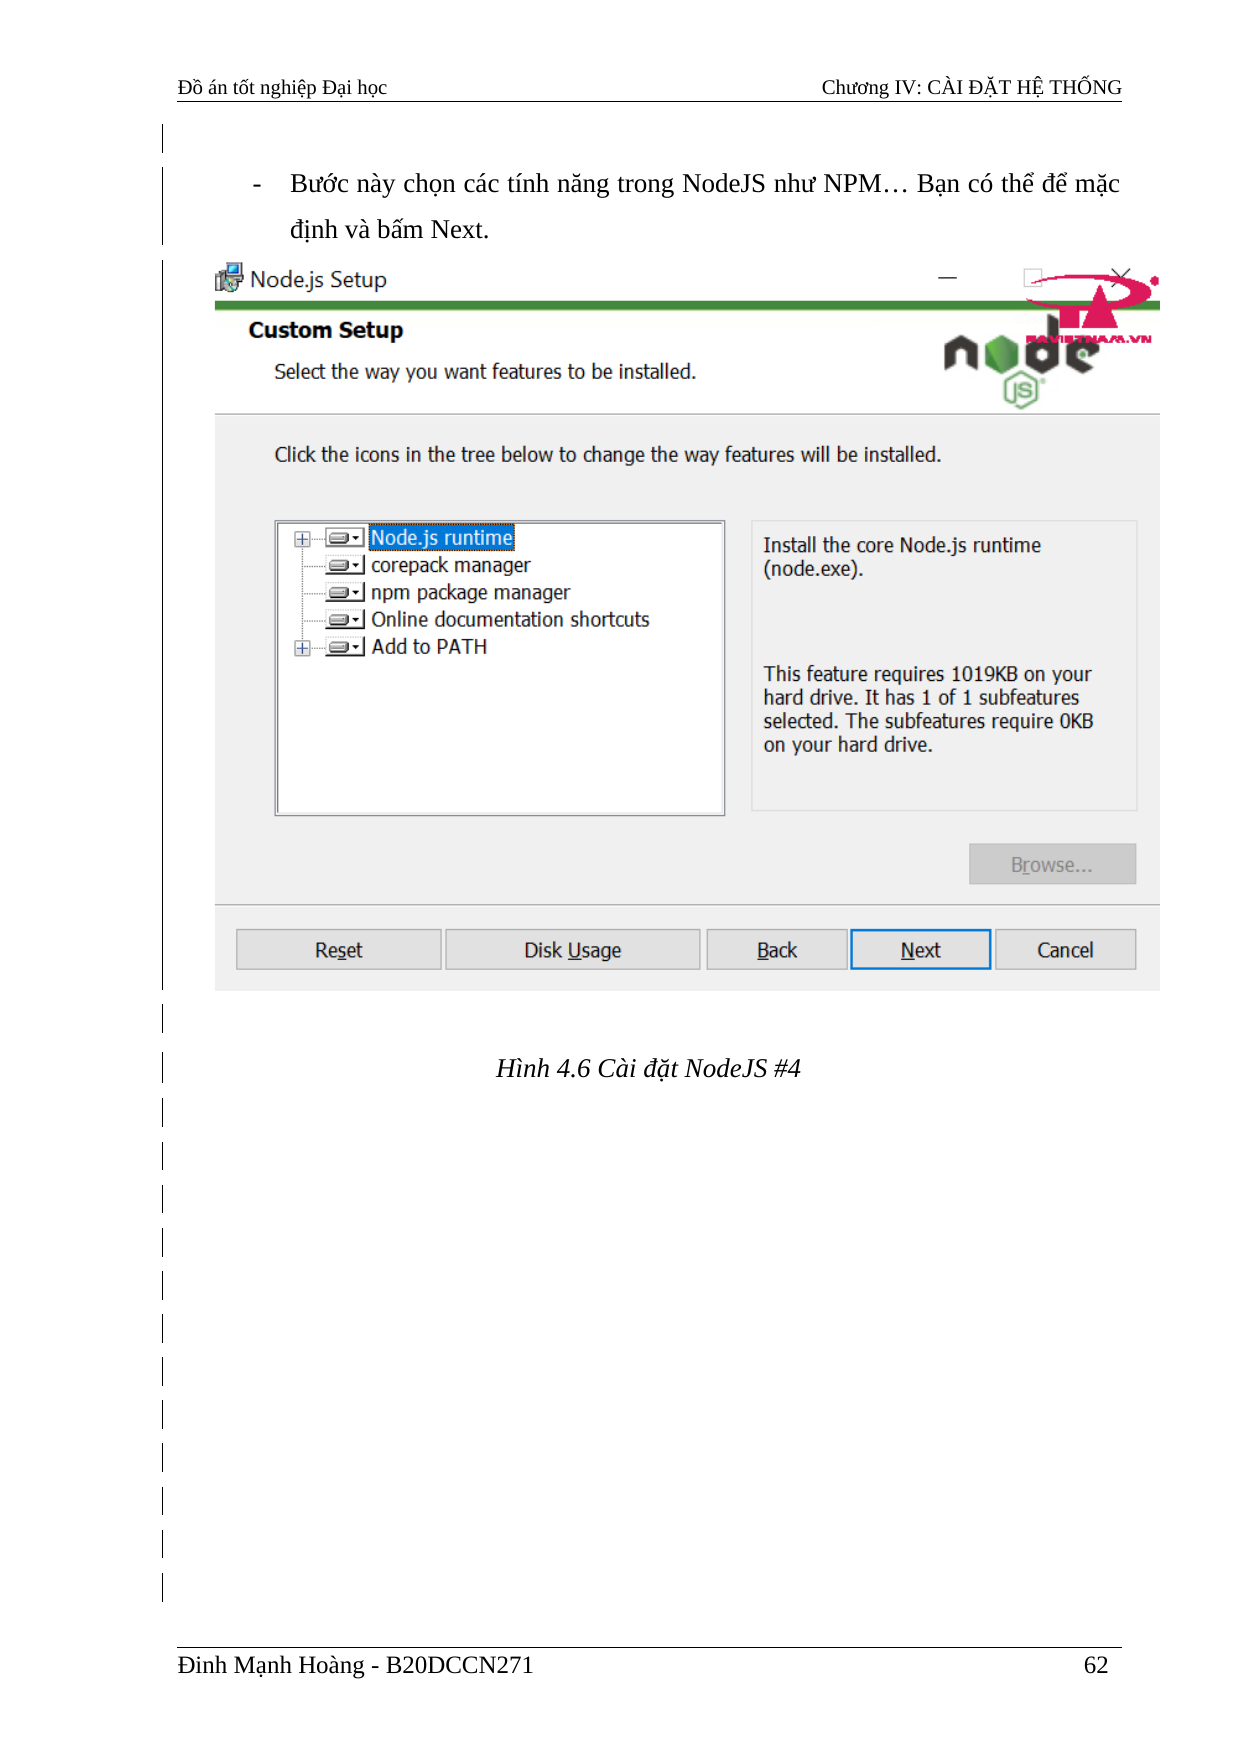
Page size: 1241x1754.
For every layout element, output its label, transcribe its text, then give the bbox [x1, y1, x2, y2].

picture [214, 260, 1160, 991]
subtitle Hình 4.6 Cài đặt NodeJS #4 [177, 1052, 1122, 1083]
list Bước này chọn các tính năng trong NodeJS như NPM… Bạn có thể để mặc định và bấm Next. [252, 167, 1122, 245]
